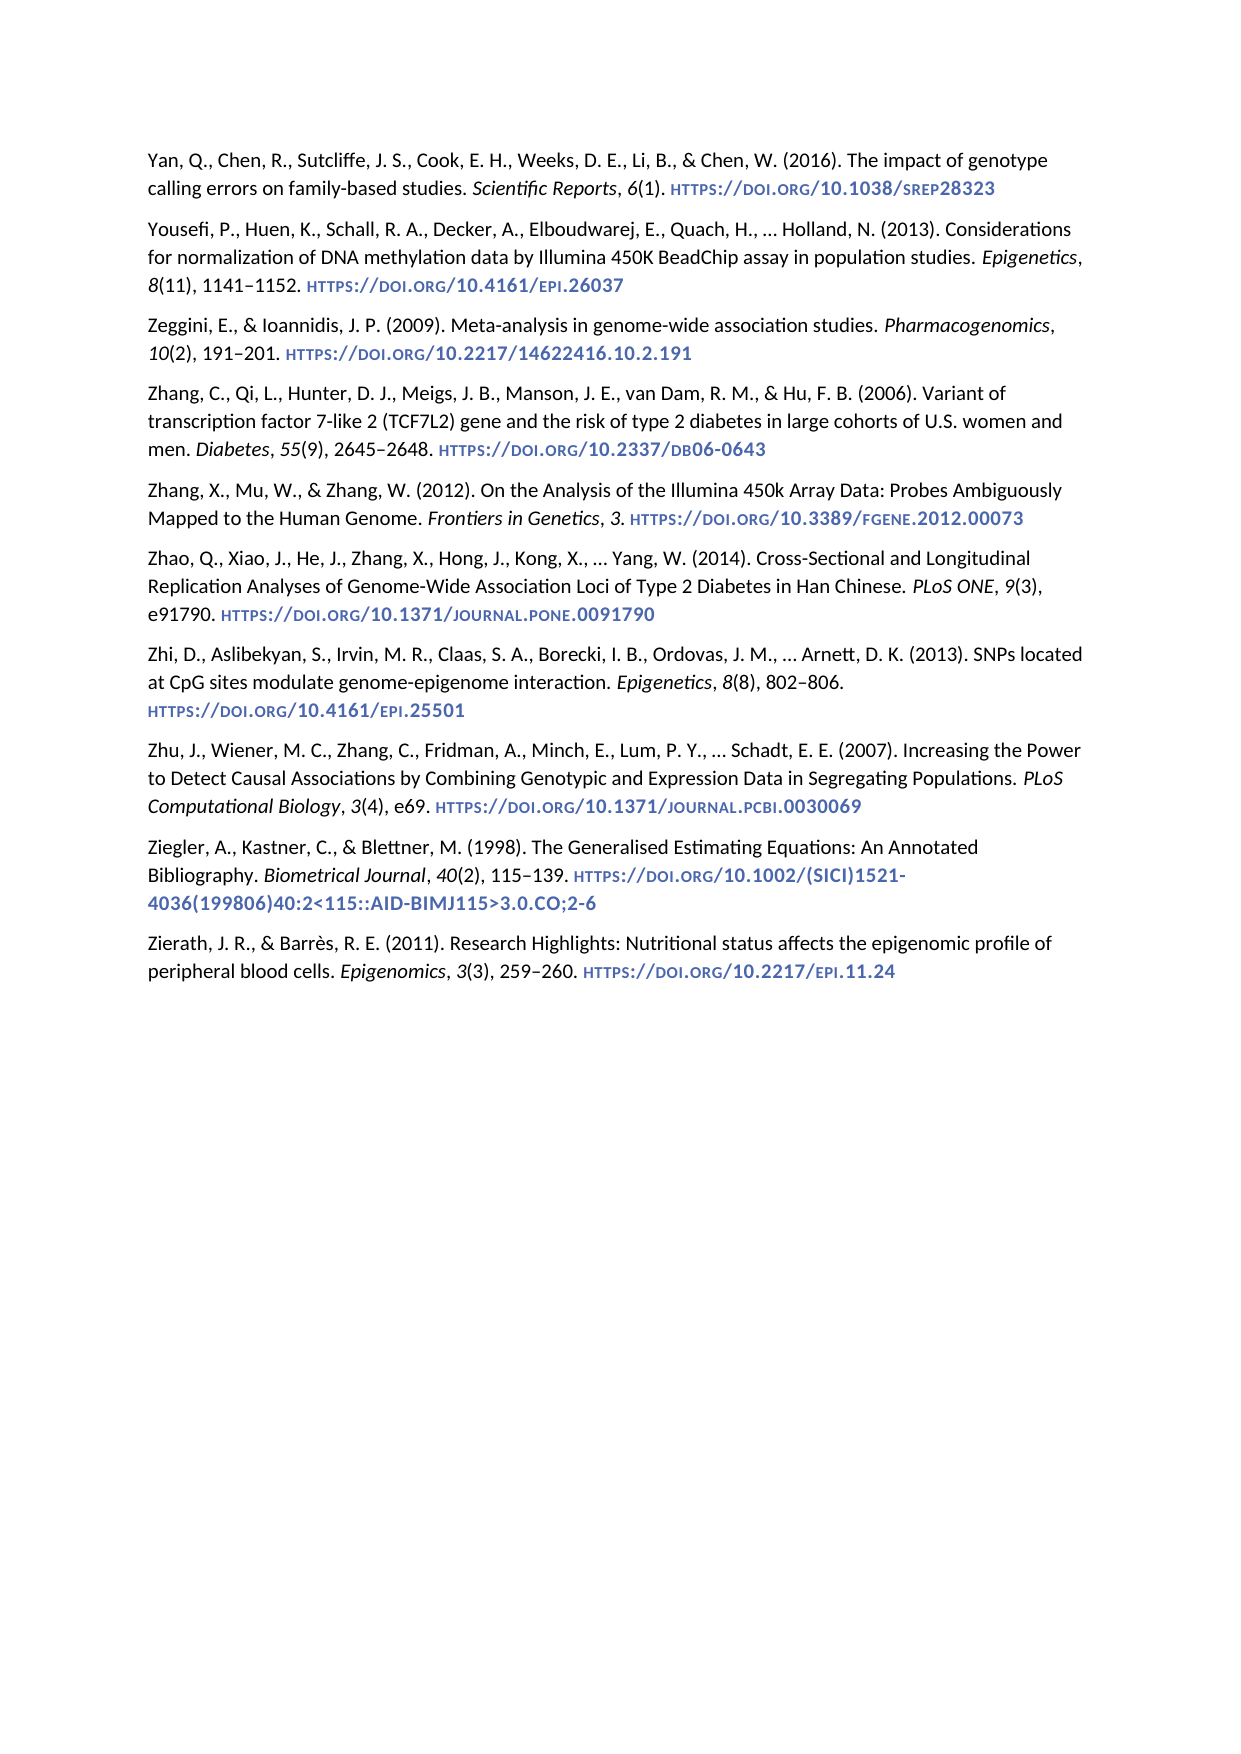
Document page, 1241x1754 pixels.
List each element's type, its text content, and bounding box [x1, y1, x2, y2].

text Zeggini, E., & Ioannidis, J. P. (2009). Meta-analysis in genome-wide association studies. Pharmacogenomics, 10(2), 191–201. https://doi.org/10.2217/14622416.10.2.191 [148, 312, 1093, 366]
text Zhang, C., Qi, L., Hunter, D. J., Meigs, J. B., Manson, J. E., van Dam, R. M., & Hu, F. B. (2006). Variant of transcription factor 7-like 2 (TCF7L2) gene and the risk of type 2 diabetes in large cohorts of U.S. women and men. Diabetes, 55(9), 2645–2648. https://doi.org/10.2337/db06-0643 [148, 381, 1093, 462]
text Zhu, J., Wiener, M. C., Zhang, C., Fridman, A., Minch, E., Lum, P. Y., … Schadt, E. E. (2007). Increasing the Power to Detect Causal Associations by Combining Genotypic and Expression Data in Segregating Populations. PLoS Computational Biology, 3(4), e69. https://doi.org/10.1371/journal.pcbi.0030069 [148, 738, 1093, 819]
text Zhang, X., Mu, W., & Zhang, W. (2012). On the Analysis of the Illumina 450k Array Data: Probes Ambiguously Mapped to the Human Genome. Frontiers in Genetics, 3. https://doi.org/10.3389/fgene.2012.00073 [148, 477, 1093, 530]
text Yousefi, P., Huen, K., Schall, R. A., Decker, A., Elboudwarej, E., Quach, H., … Holland, N. (2013). Considerations for normalization of DNA methylation data by Illumina 450K BeadChip assay in population studies. Epigenetics, 8(11), 1141–1152. https://doi.org/10.4161/epi.26037 [148, 216, 1093, 297]
text Zhao, Q., Xiao, J., He, J., Zhang, X., Hong, J., Kong, X., … Yang, W. (2014). Cross-Sectional and Longitudinal Replication Analyses of Genome-Wide Association Loci of Type 2 Diabetes in Han Chinese. PLoS ONE, 9(3), e91790. https://doi.org/10.1371/journal.pone.0091790 [148, 545, 1093, 626]
text Zhi, D., Aslibekyan, S., Irvin, M. R., Claas, S. A., Borecki, I. B., Ordovas, J. M., … Arnett, D. K. (2013). SNPs located at CpG sites modulate genome-epigenome interaction. Epigenetics, 8(8), 802–806. https://doi.org/10.4161/epi.25501 [148, 641, 1093, 723]
text Ziegler, A., Kastner, C., & Blettner, M. (1998). The Generalised Estimating Equations: An Annotated Bibliography. Biometrical Journal, 40(2), 115–139. https://doi.org/10.1002/(SICI)1521-4036(199806)40:2<115::AID-BIMJ115>3.0.CO;2-6 [148, 834, 1093, 915]
text Zierath, J. R., & Barrès, R. E. (2011). Research Highlights: Nutritional status affects the epigenomic profile of peripheral blood cells. Epigenomics, 3(3), 259–260. https://doi.org/10.2217/epi.11.24 [148, 930, 1093, 983]
text Yan, Q., Chen, R., Sutcliffe, J. S., Cook, E. H., Weeks, D. E., Li, B., & Chen, W. (2016). The impact of genotype calling errors on family-based studies. Scientific Reports, 6(1). https://doi.org/10.1038/srep28323 [148, 148, 1093, 201]
